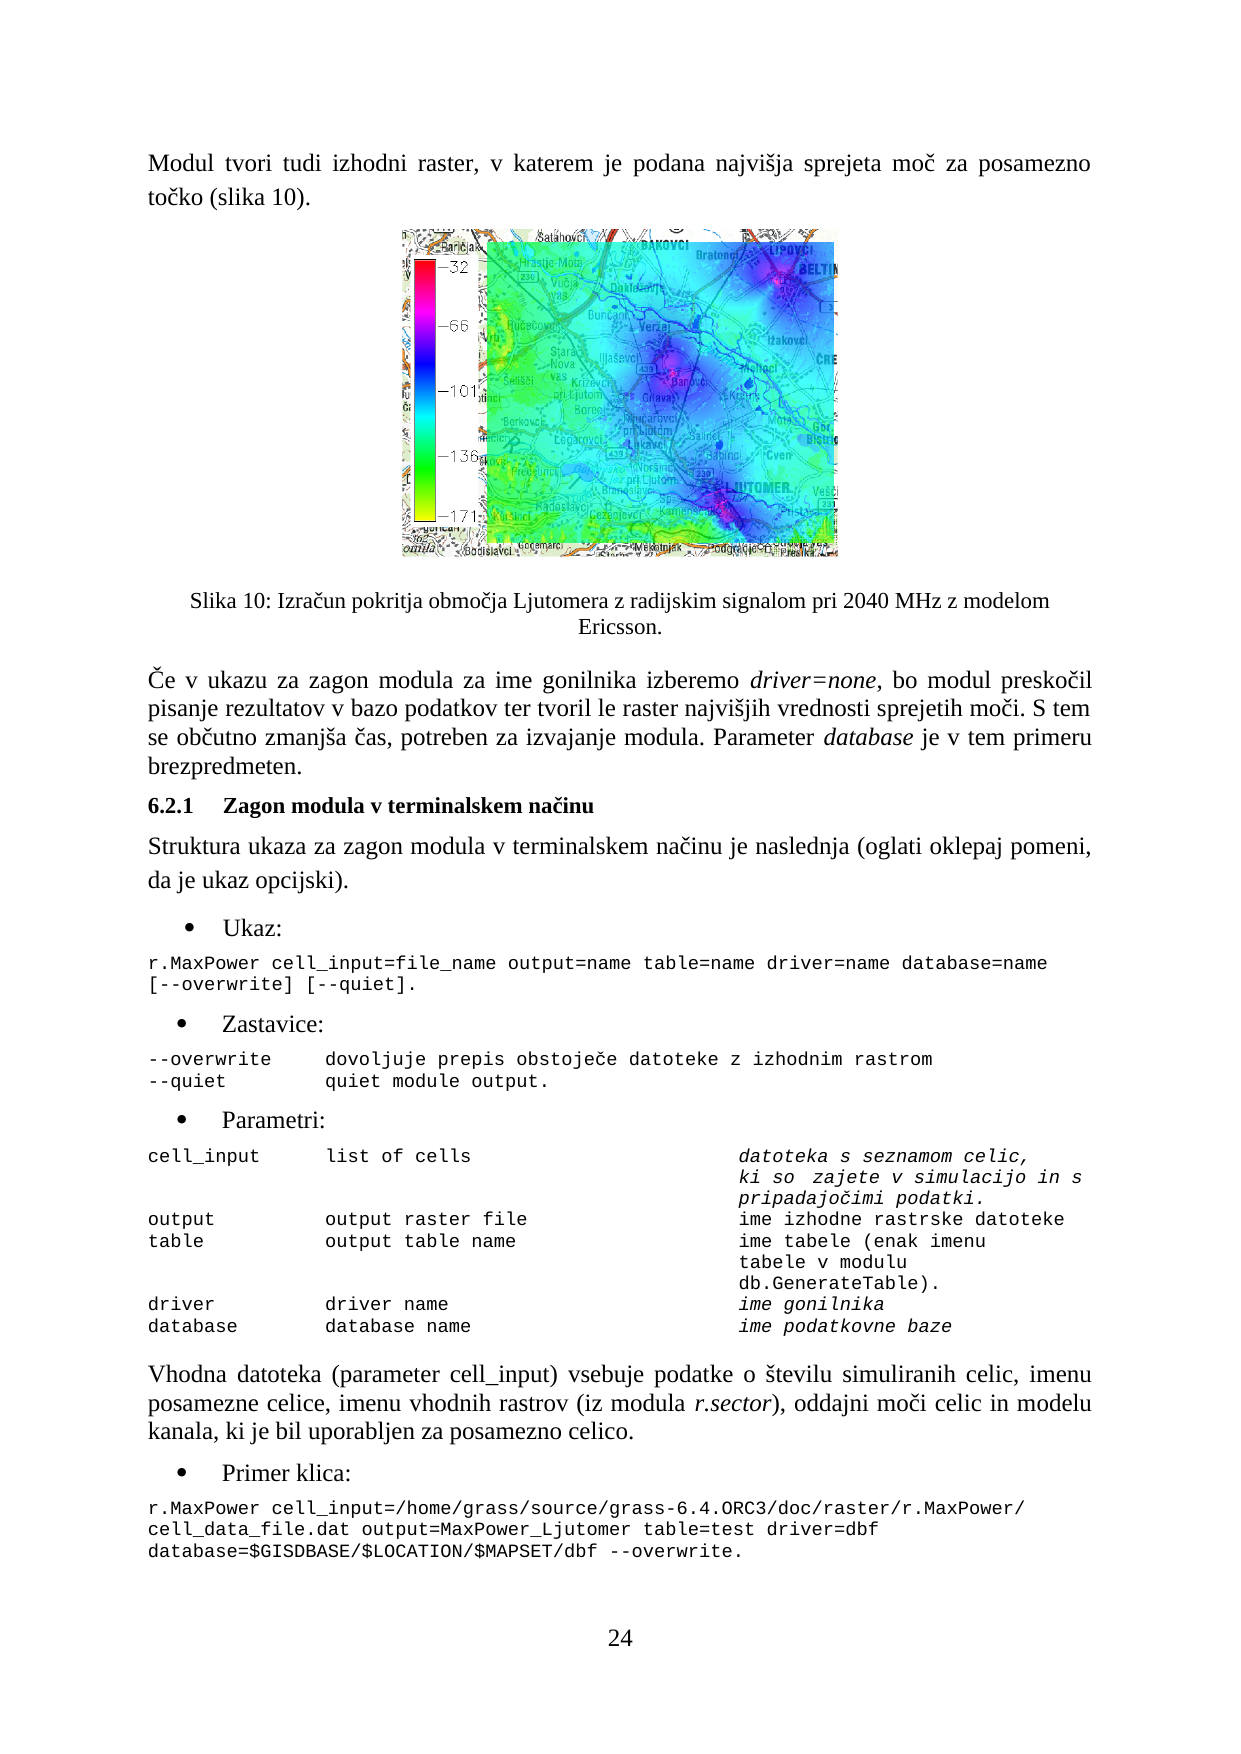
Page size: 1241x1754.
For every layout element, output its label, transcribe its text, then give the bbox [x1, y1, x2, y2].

picture [402, 229, 838, 557]
list Parametri: [177, 1105, 1092, 1134]
text output output raster file ime izhodne rastrske datoteke [148, 1210, 1092, 1231]
list Zastavice: [177, 1009, 1092, 1038]
text Vhodna datoteka (parameter cell_input) vsebuje podatke o številu simuliranih celic, imenu posamezne celice, imenu vhodnih rastrov (iz modula r.sector), oddajni moči celic in modelu kanala, ki je bil uporabljen za posamezno celico. [148, 1359, 1092, 1445]
text driver driver name ime gonilnika [148, 1295, 1092, 1316]
text database database name ime podatkovne baze [148, 1316, 1092, 1338]
text tabele v modulu [148, 1253, 1092, 1274]
subtitle Zagon modula v terminalskem načinu [148, 792, 1092, 819]
text ki so zajete v simulacijo in s pripadajočimi podatki. [148, 1168, 1092, 1210]
list Ukaz: [185, 913, 1092, 941]
text Modul tvori tudi izhodni raster, v katerem je podana najvišja sprejeta moč za posamezno točko (slika 10). [148, 148, 1092, 211]
text table output table name ime tabele (enak imenu [148, 1231, 1092, 1253]
text db.GenerateTable). [148, 1274, 1092, 1295]
text Če v ukazu za zagon modula za ime gonilnika izberemo driver=none, bo modul preskočil pisanje rezultatov v bazo podatkov ter tvoril le raster najvišjih vrednosti sprejetih moči. S tem se občutno zmanjša čas, potreben za izvajanje modula. Parameter database je v tem primeru brezpredmeten. [148, 665, 1092, 780]
text --overwrite dovoljuje prepis obstoječe datoteke z izhodnim rastrom [148, 1050, 1092, 1071]
text r.MaxPower cell_input=/home/grass/source/grass-6.4.ORC3/doc/raster/r.MaxPower/cell_data_file.dat output=MaxPower_Ljutomer table=test driver=dbf database=$GISDBASE/$LOCATION/$MAPSET/dbf --overwrite. [148, 1499, 1092, 1563]
text cell_input list of cells datoteka s seznamom celic, [148, 1146, 1092, 1168]
text r.MaxPower cell_input=file_name output=name table=name driver=name database=name [--overwrite] [--quiet]. [148, 954, 1092, 996]
text --quiet quiet module output. [148, 1071, 1092, 1093]
list Primer klica: [177, 1458, 1092, 1486]
text Struktura ukaza za zagon modula v terminalskem načinu je naslednja (oglati oklepaj pomeni, da je ukaz opcijski). [148, 831, 1092, 894]
text Slika 10: Izračun pokritja območja Ljutomera z radijskim signalom pri 2040 MHz z modelom Ericsson. [148, 587, 1092, 640]
